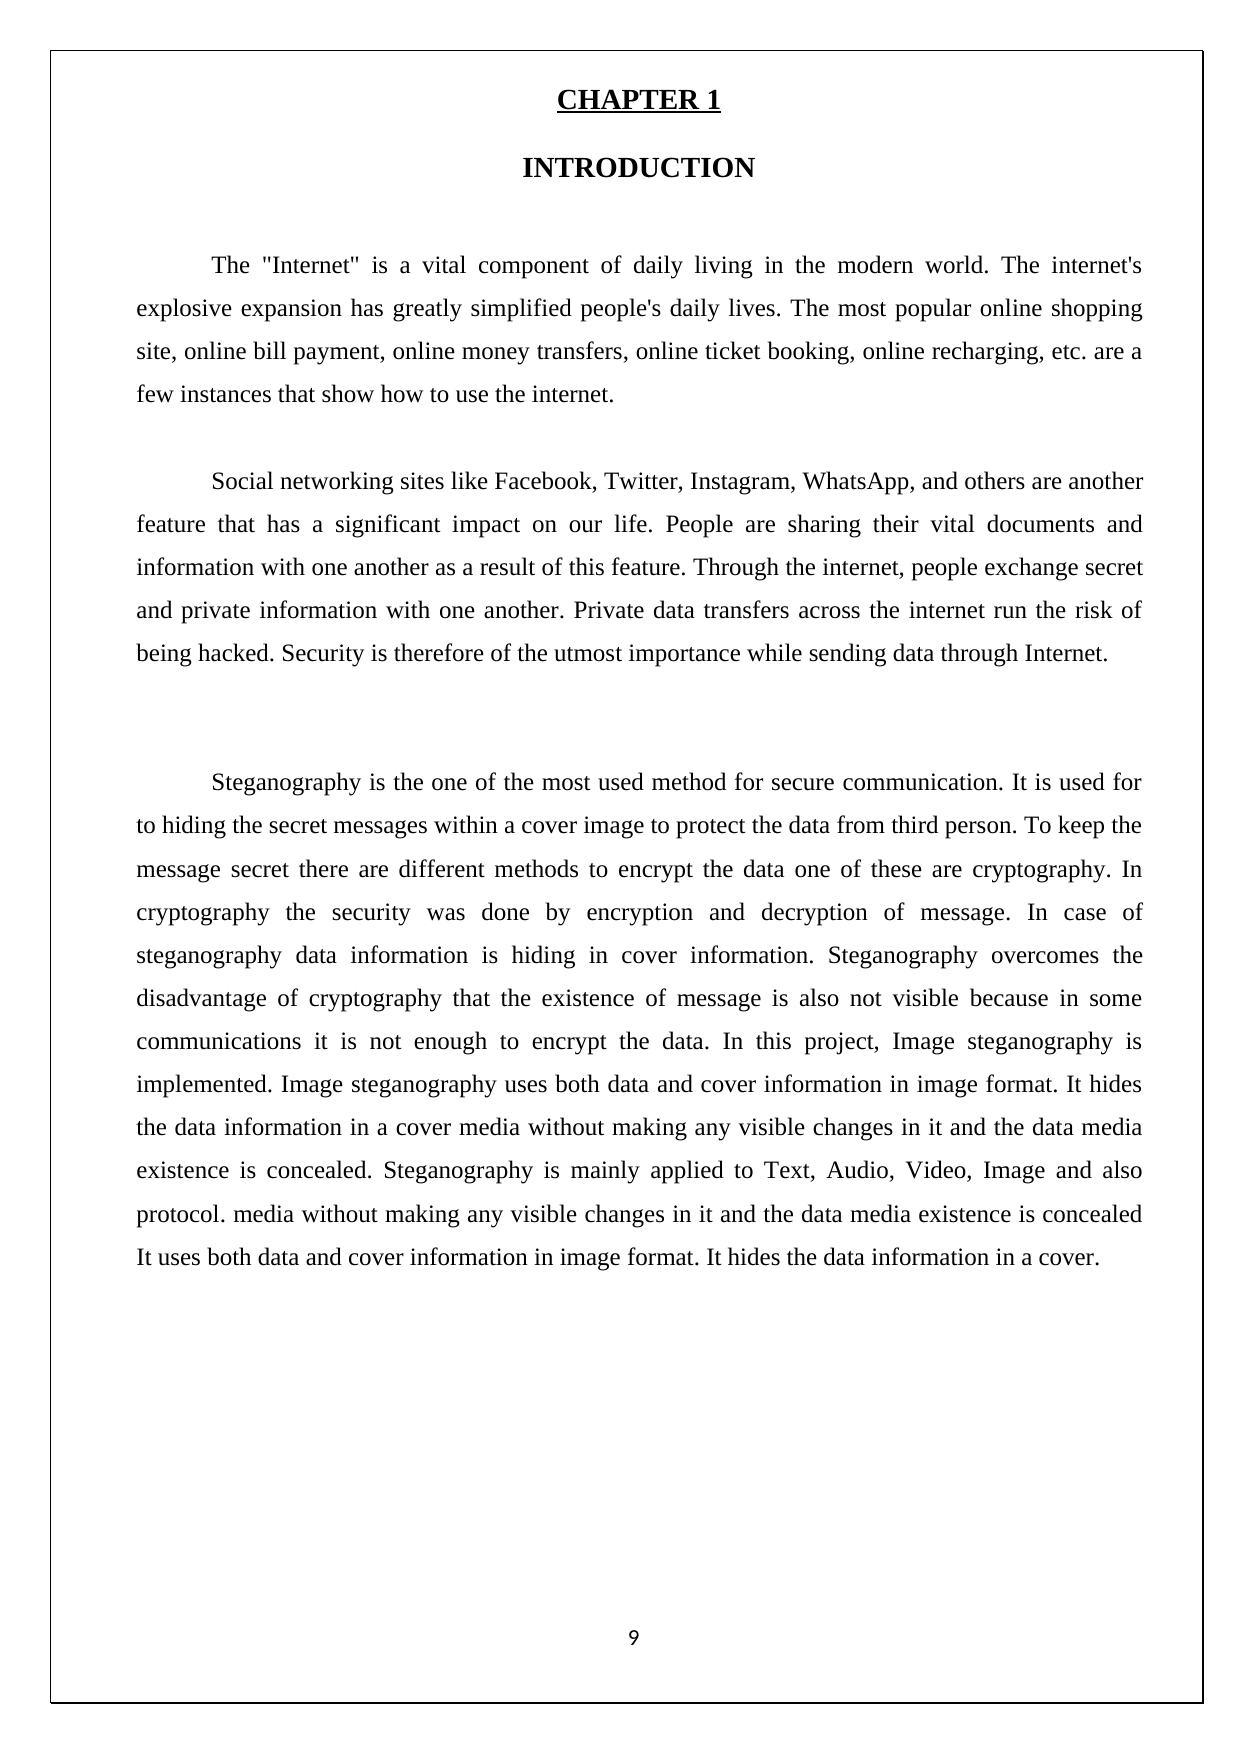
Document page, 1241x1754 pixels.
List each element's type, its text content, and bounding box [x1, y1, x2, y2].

subtitle CHAPTER 1 [75, 82, 1202, 115]
subtitle INTRODUCTION [75, 150, 1202, 184]
text The "Internet" is a vital component of daily living in the modern world. The internet's explosive expansion has greatly simplified people's daily lives. The most popular online shopping site, online bill payment, online money transfers, online ticket booking, online recharging, etc. are a few instances that show how to use the internet. [136, 250, 1144, 408]
text Steganography is the one of the most used method for secure communication. It is used for to hiding the secret messages within a cover image to protect the data from third person. To keep the message secret there are different methods to encrypt the data one of these are cryptography. In cryptography the security was done by encryption and decryption of message. In case of steganography data information is hiding in cover information. Steganography overcomes the disadvantage of cryptography that the existence of message is also not visible because in some communications it is not enough to encrypt the data. In this project, Image steganography is implemented. Image steganography uses both data and cover information in image format. It hides the data information in a cover media without making any visible changes in it and the data media existence is concealed. Steganography is mainly applied to Text, Audio, Video, Image and also protocol. media without making any visible changes in it and the data media existence is concealed It uses both data and cover information in image format. It hides the data information in a cover. [136, 767, 1144, 1271]
text Social networking sites like Facebook, Twitter, Instagram, WhatsApp, and others are another feature that has a significant impact on our life. People are sharing their vital documents and information with one another as a result of this feature. Through the internet, people exchange secret and private information with one another. Private data transfers across the internet run the risk of being hacked. Security is therefore of the utmost importance while sending data through Internet. [136, 466, 1144, 667]
